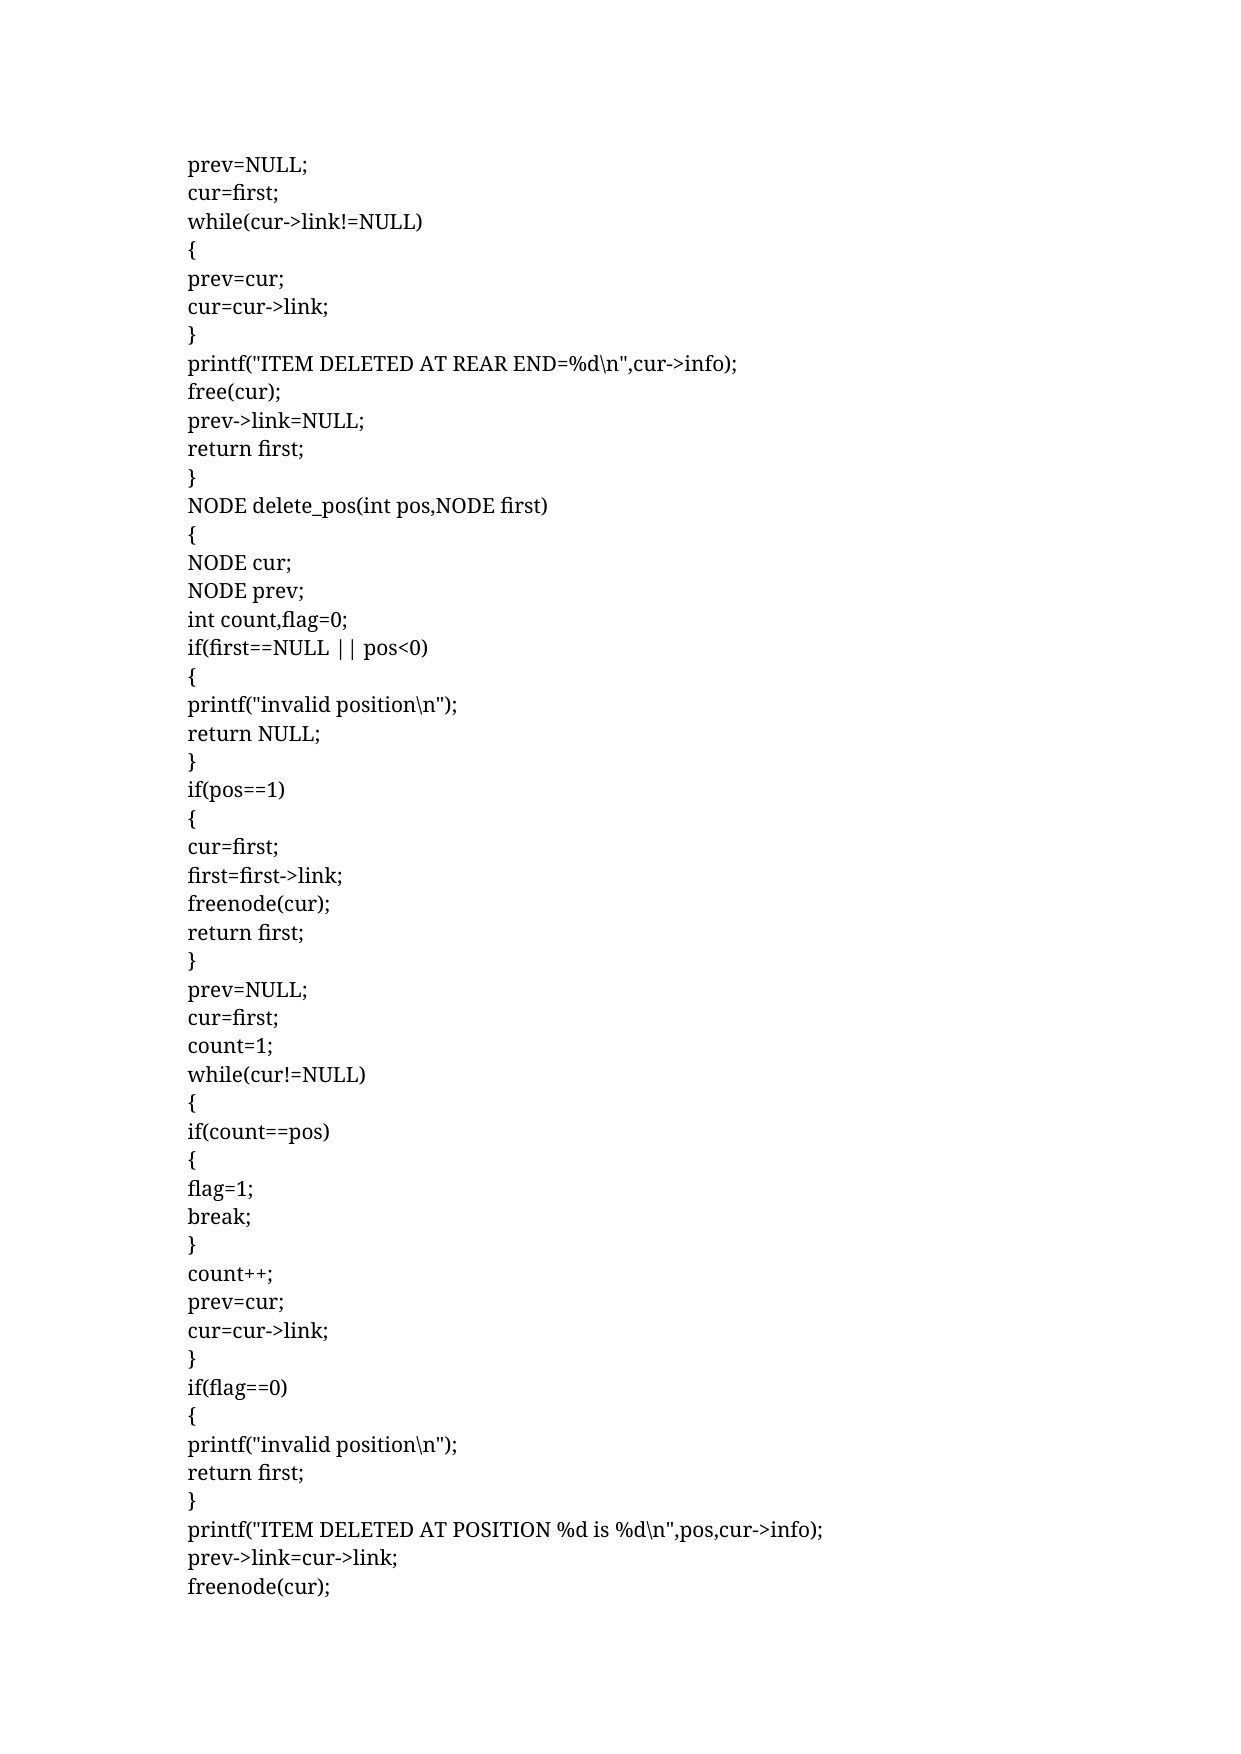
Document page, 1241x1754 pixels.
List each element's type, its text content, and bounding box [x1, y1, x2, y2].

text cur=cur->link; [187, 292, 1053, 321]
text { [187, 662, 1053, 690]
text } [187, 1344, 1053, 1373]
text } [187, 463, 1053, 491]
text cur=first; [187, 178, 1053, 207]
text break; [187, 1202, 1053, 1231]
text prev=NULL; [187, 975, 1053, 1003]
text count=1; [187, 1032, 1053, 1060]
text } [187, 946, 1053, 975]
text first=first->link; [187, 861, 1053, 889]
text NODE delete_pos(int pos,NODE first) [187, 491, 1053, 520]
text } [187, 321, 1053, 349]
text printf("invalid position\n"); [187, 1430, 1053, 1458]
text if(first==NULL || pos<0) [187, 633, 1053, 662]
text } [187, 1231, 1053, 1259]
text prev=cur; [187, 1287, 1053, 1316]
text prev=NULL; [187, 150, 1053, 178]
text if(count==pos) [187, 1117, 1053, 1145]
text return NULL; [187, 719, 1053, 747]
text { [187, 1401, 1053, 1430]
text { [187, 1088, 1053, 1117]
text cur=cur->link; [187, 1316, 1053, 1344]
text if(flag==0) [187, 1373, 1053, 1401]
text } [187, 747, 1053, 776]
text { [187, 235, 1053, 264]
text freenode(cur); [187, 1572, 1053, 1600]
text freenode(cur); [187, 889, 1053, 918]
text { [187, 1145, 1053, 1174]
text prev->link=cur->link; [187, 1543, 1053, 1572]
text while(cur!=NULL) [187, 1060, 1053, 1088]
text int count,flag=0; [187, 605, 1053, 633]
text count++; [187, 1259, 1053, 1287]
text return first; [187, 1458, 1053, 1487]
text free(cur); [187, 377, 1053, 406]
text return first; [187, 918, 1053, 946]
text { [187, 520, 1053, 548]
text { [187, 804, 1053, 832]
text cur=first; [187, 832, 1053, 861]
text if(pos==1) [187, 776, 1053, 804]
text while(cur->link!=NULL) [187, 207, 1053, 235]
text NODE cur; [187, 548, 1053, 577]
text return first; [187, 434, 1053, 463]
text cur=first; [187, 1003, 1053, 1032]
text printf("invalid position\n"); [187, 690, 1053, 719]
text prev->link=NULL; [187, 406, 1053, 434]
text printf("ITEM DELETED AT REAR END=%d\n",cur->info); [187, 349, 1053, 377]
text } [187, 1487, 1053, 1515]
text printf("ITEM DELETED AT POSITION %d is %d\n",pos,cur->info); [187, 1515, 1053, 1543]
text NODE prev; [187, 577, 1053, 605]
text flag=1; [187, 1174, 1053, 1202]
text prev=cur; [187, 264, 1053, 292]
